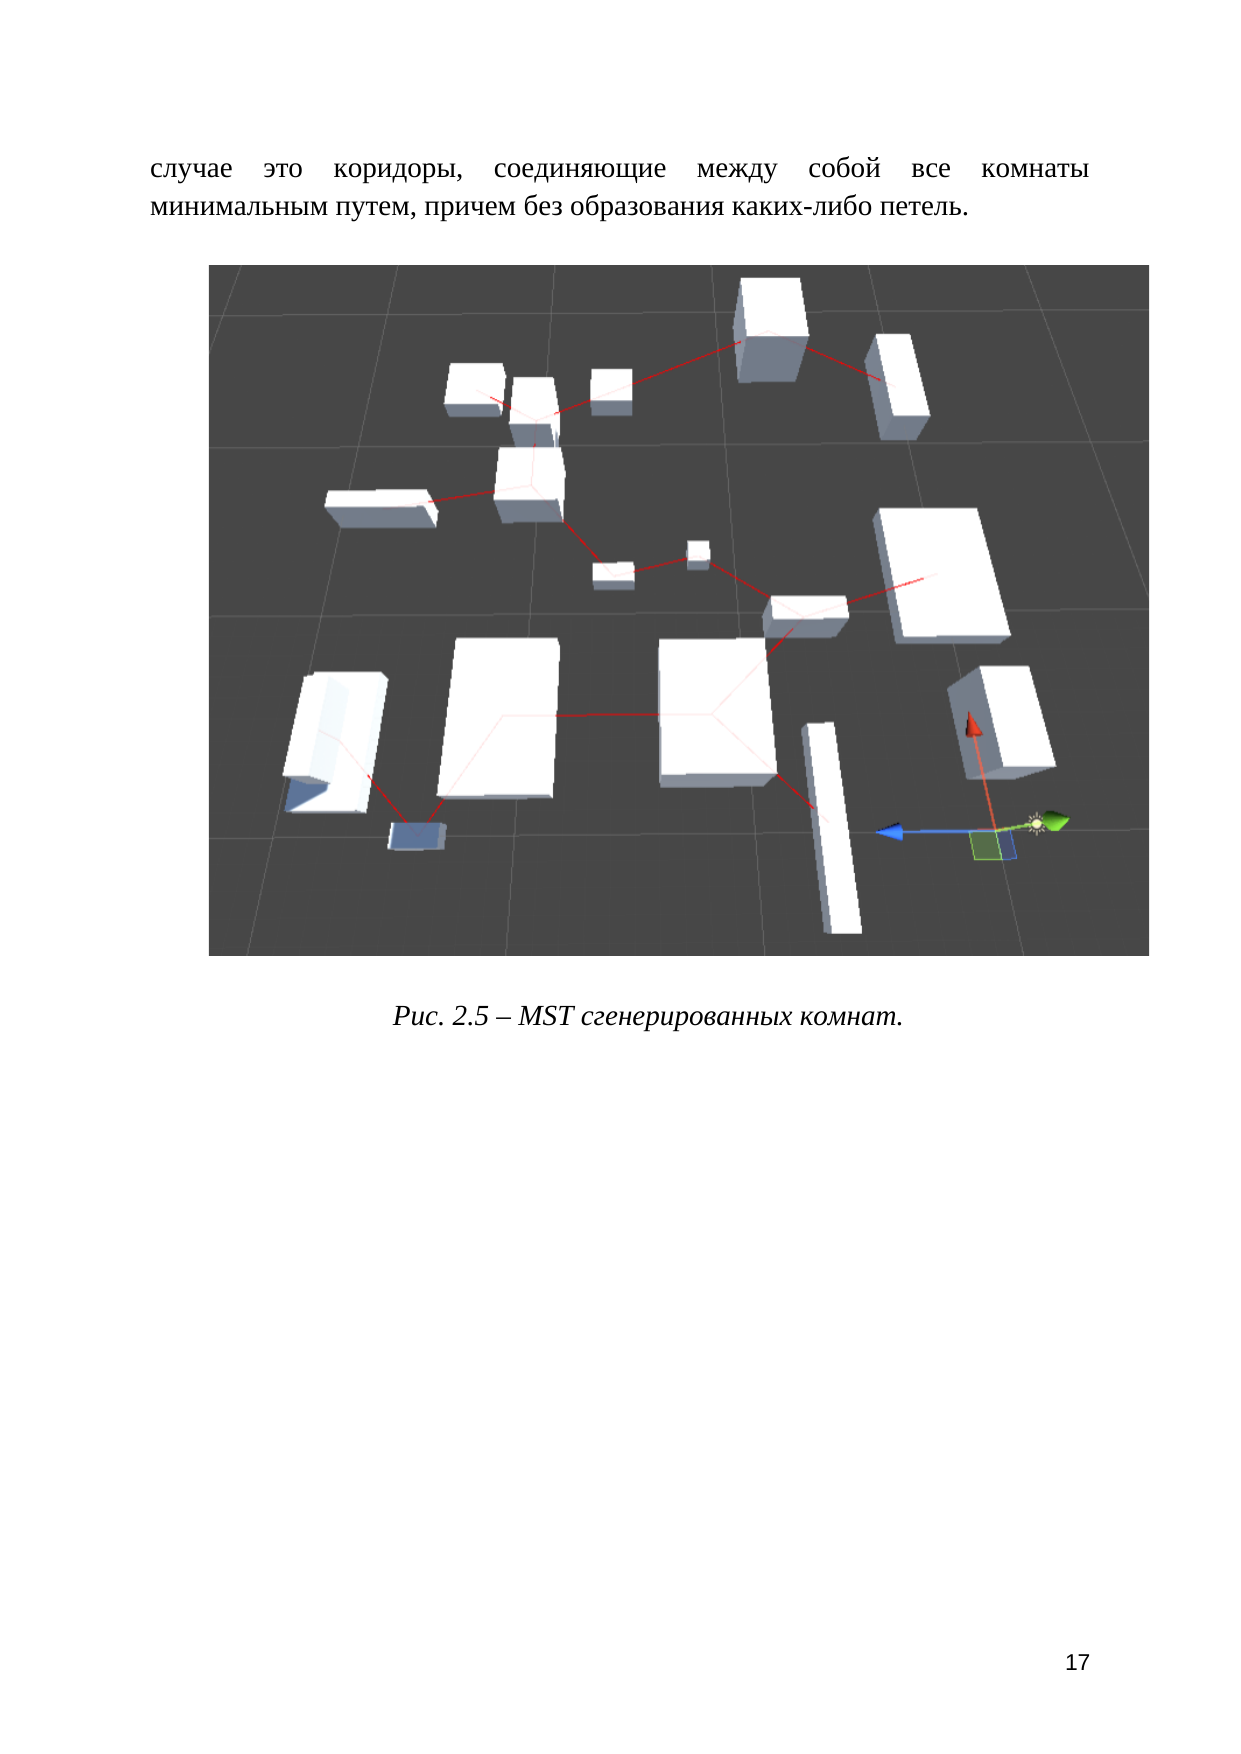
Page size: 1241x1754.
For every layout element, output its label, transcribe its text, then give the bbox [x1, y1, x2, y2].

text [150, 150, 1090, 222]
text Рис. 2.5 – MST сгенерированных комнат. [150, 998, 1090, 1031]
picture [208, 265, 1150, 956]
